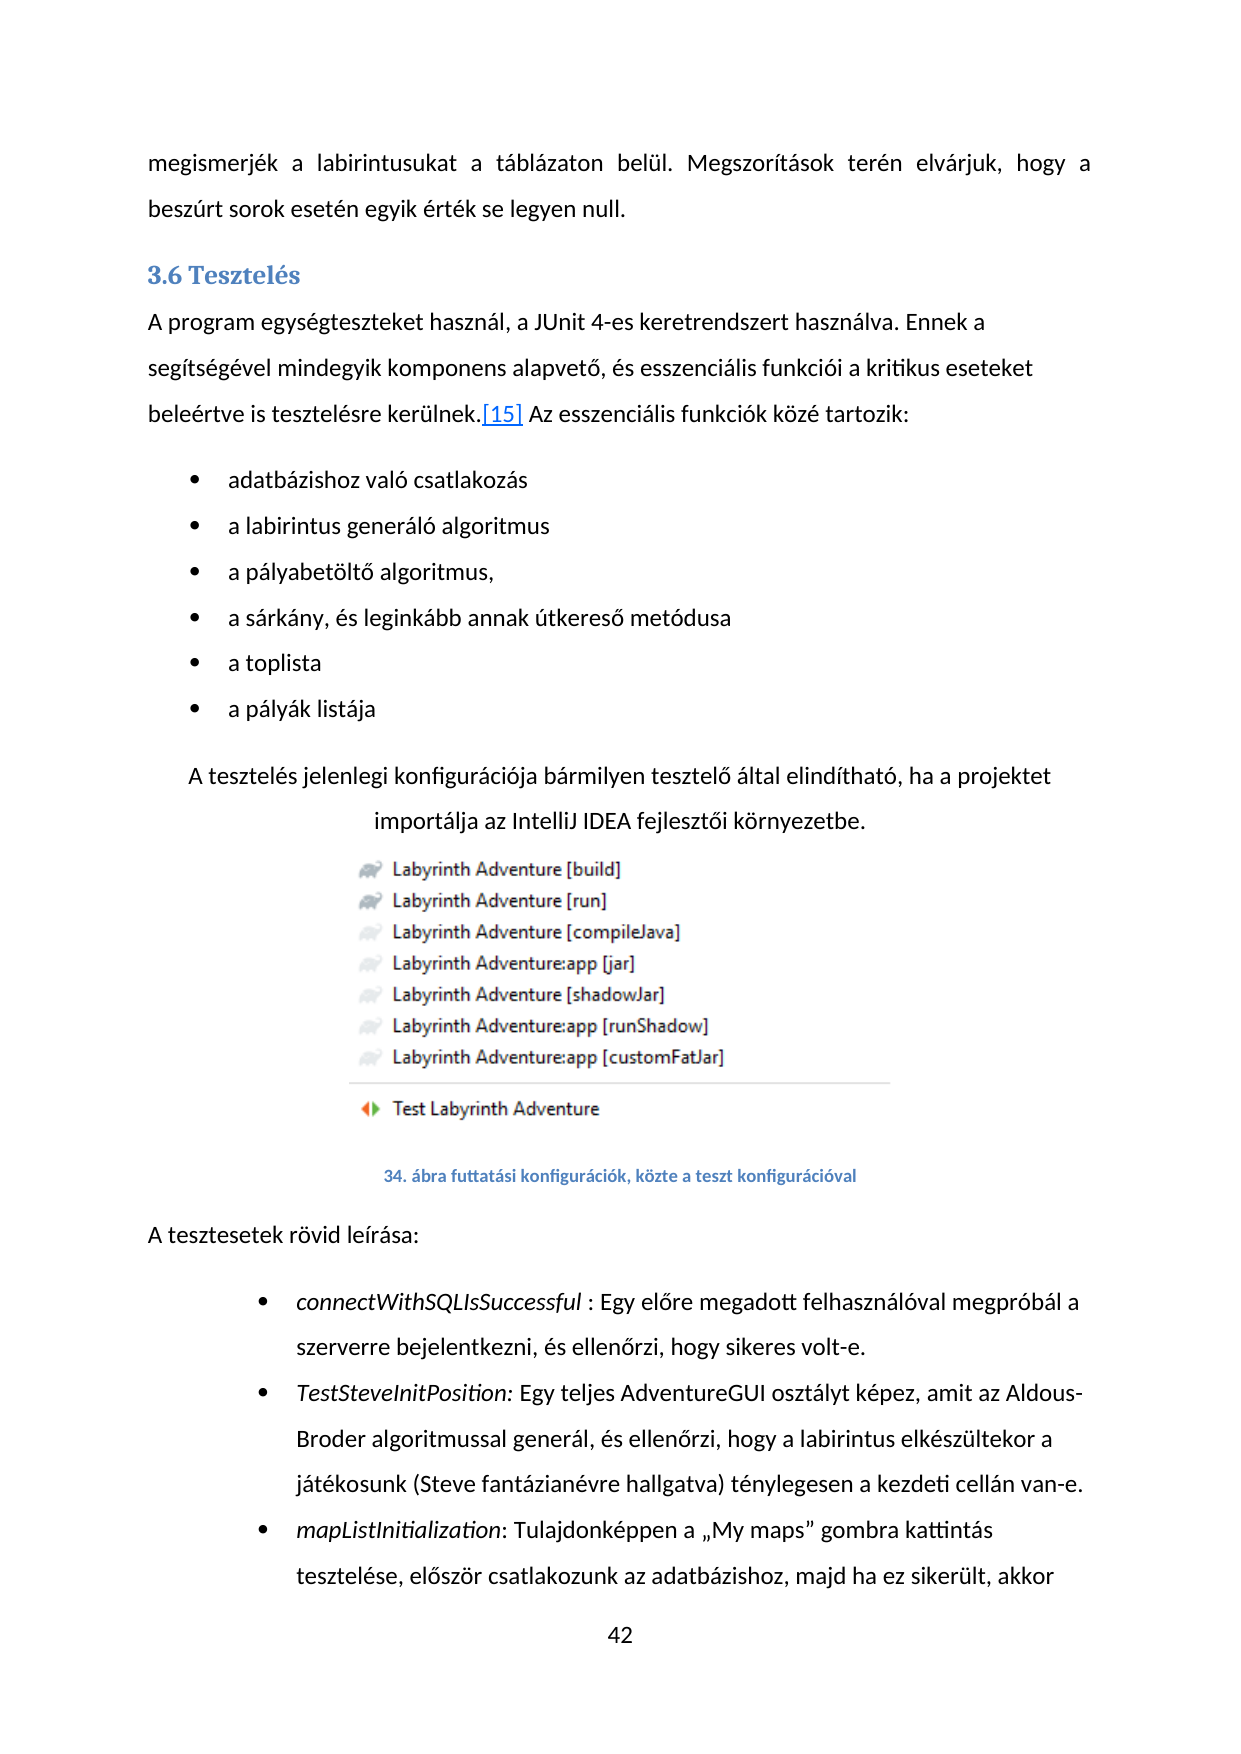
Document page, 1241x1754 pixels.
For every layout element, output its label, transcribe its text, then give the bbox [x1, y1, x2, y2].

list a toplista [190, 647, 1093, 678]
text A program egységteszteket használ, a JUnit 4-es keretrendszert használva. Ennek a segítségével mindegyik komponens alapvető, és esszenciális funkciói a kritikus eseteket beleértve is tesztelésre kerülnek.[15] Az esszenciális funkciók közé tartozik: [148, 307, 1093, 428]
picture [349, 851, 892, 1128]
list a pályák listája [190, 693, 1093, 724]
list adatbázishoz való csatlakozás [190, 464, 1093, 495]
list a sárkány, és leginkább annak útkereső metódusa [190, 602, 1093, 632]
subtitle 3.6 Tesztelés [148, 260, 1093, 291]
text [148, 148, 1093, 224]
text A tesztesetek rövid leírása: [148, 1219, 1093, 1249]
list connectWithSQLIsSuccessful : Egy előre megadott felhasználóval megpróbál a szerverre bejelentkezni, és ellenőrzi, hogy sikeres volt-e. [258, 1286, 1093, 1362]
list a labirintus generáló algoritmus [190, 510, 1093, 541]
list TestSteveInitPosition: Egy teljes AdventureGUI osztályt képez, amit az Aldous-Broder algoritmussal generál, és ellenőrzi, hogy a labirintus elkészültekor a játékosunk (Steve fantázianévre hallgatva) ténylegesen a kezdeti cellán van-e. [258, 1377, 1093, 1499]
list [258, 1514, 1093, 1591]
text 34. ábra futtatási konfigurációk, közte a teszt konfigurációval [148, 1164, 1093, 1187]
list a pályabetöltő algoritmus, [190, 556, 1093, 587]
